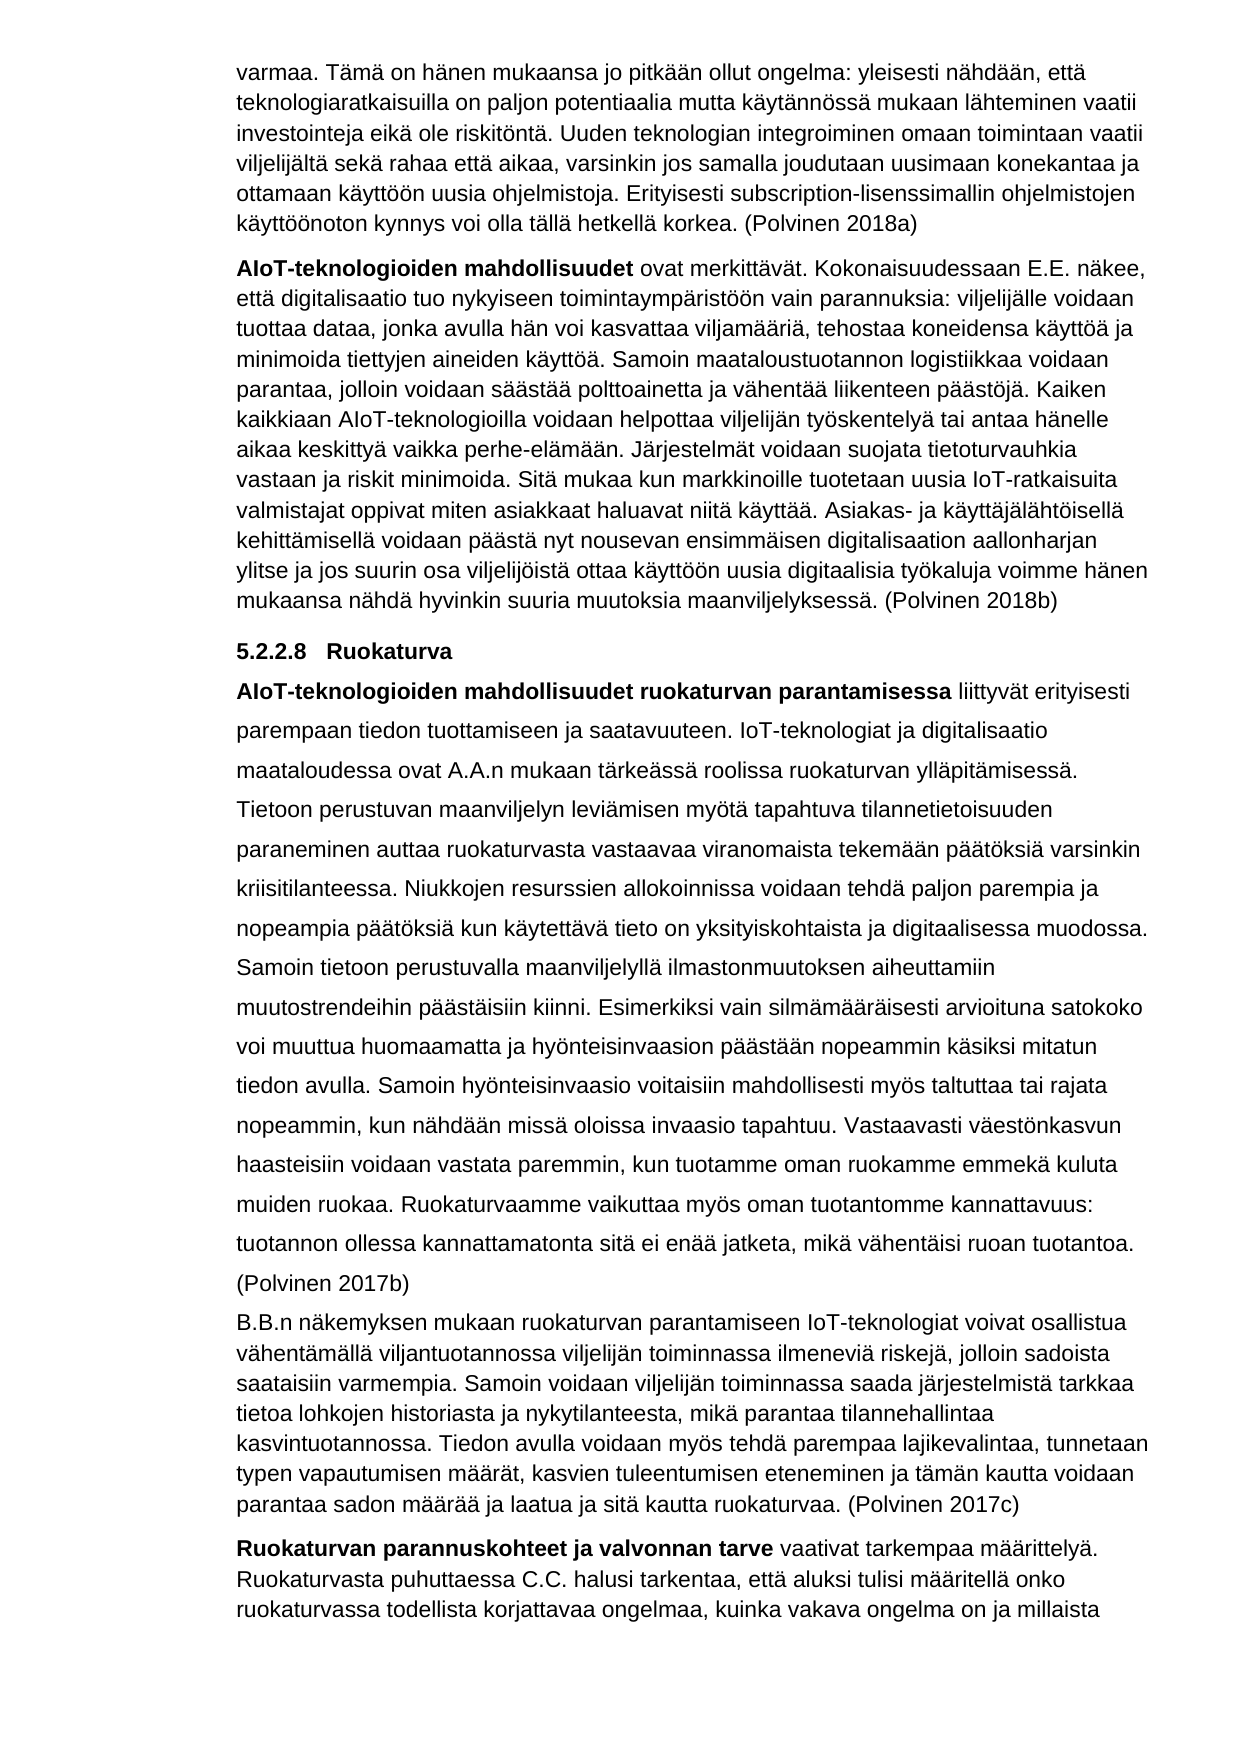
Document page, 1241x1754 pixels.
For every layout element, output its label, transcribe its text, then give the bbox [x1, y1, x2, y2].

subtitle Ruokaturva [236, 638, 1152, 664]
text B.B.n näkemyksen mukaan ruokaturvan parantamiseen IoT-teknologiat voivat osallistua vähentämällä viljantuotannossa viljelijän toiminnassa ilmeneviä riskejä, jolloin sadoista saataisiin varmempia. Samoin voidaan viljelijän toiminnassa saada järjestelmistä tarkkaa tietoa lohkojen historiasta ja nykytilanteesta, mikä parantaa tilannehallintaa kasvintuotannossa. Tiedon avulla voidaan myös tehdä parempaa lajikevalintaa, tunnetaan typen vapautumisen määrät, kasvien tuleentumisen eteneminen ja tämän kautta voidaan parantaa sadon määrää ja laatua ja sitä kautta ruokaturvaa. (Polvinen 2017c) [236, 1309, 1152, 1517]
text AIoT-teknologioiden mahdollisuudet ovat merkittävät. Kokonaisuudessaan E.E. näkee, että digitalisaatio tuo nykyiseen toimintaympäristöön vain parannuksia: viljelijälle voidaan tuottaa dataa, jonka avulla hän voi kasvattaa viljamääriä, tehostaa koneidensa käyttöä ja minimoida tiettyjen aineiden käyttöä. Samoin maataloustuotannon logistiikkaa voidaan parantaa, jolloin voidaan säästää polttoainetta ja vähentää liikenteen päästöjä. Kaiken kaikkiaan AIoT-teknologioilla voidaan helpottaa viljelijän työskentelyä tai antaa hänelle aikaa keskittyä vaikka perhe-elämään. Järjestelmät voidaan suojata tietoturvauhkia vastaan ja riskit minimoida. Sitä mukaa kun markkinoille tuotetaan uusia IoT-ratkaisuita valmistajat oppivat miten asiakkaat haluavat niitä käyttää. Asiakas- ja käyttäjälähtöisellä kehittämisellä voidaan päästä nyt nousevan ensimmäisen digitalisaation aallonharjan ylitse ja jos suurin osa viljelijöistä ottaa käyttöön uusia digitaalisia työkaluja voimme hänen mukaansa nähdä hyvinkin suuria muutoksia maanviljelyksessä. (Polvinen 2018b) [236, 255, 1152, 613]
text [236, 1535, 1152, 1622]
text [236, 59, 1152, 236]
